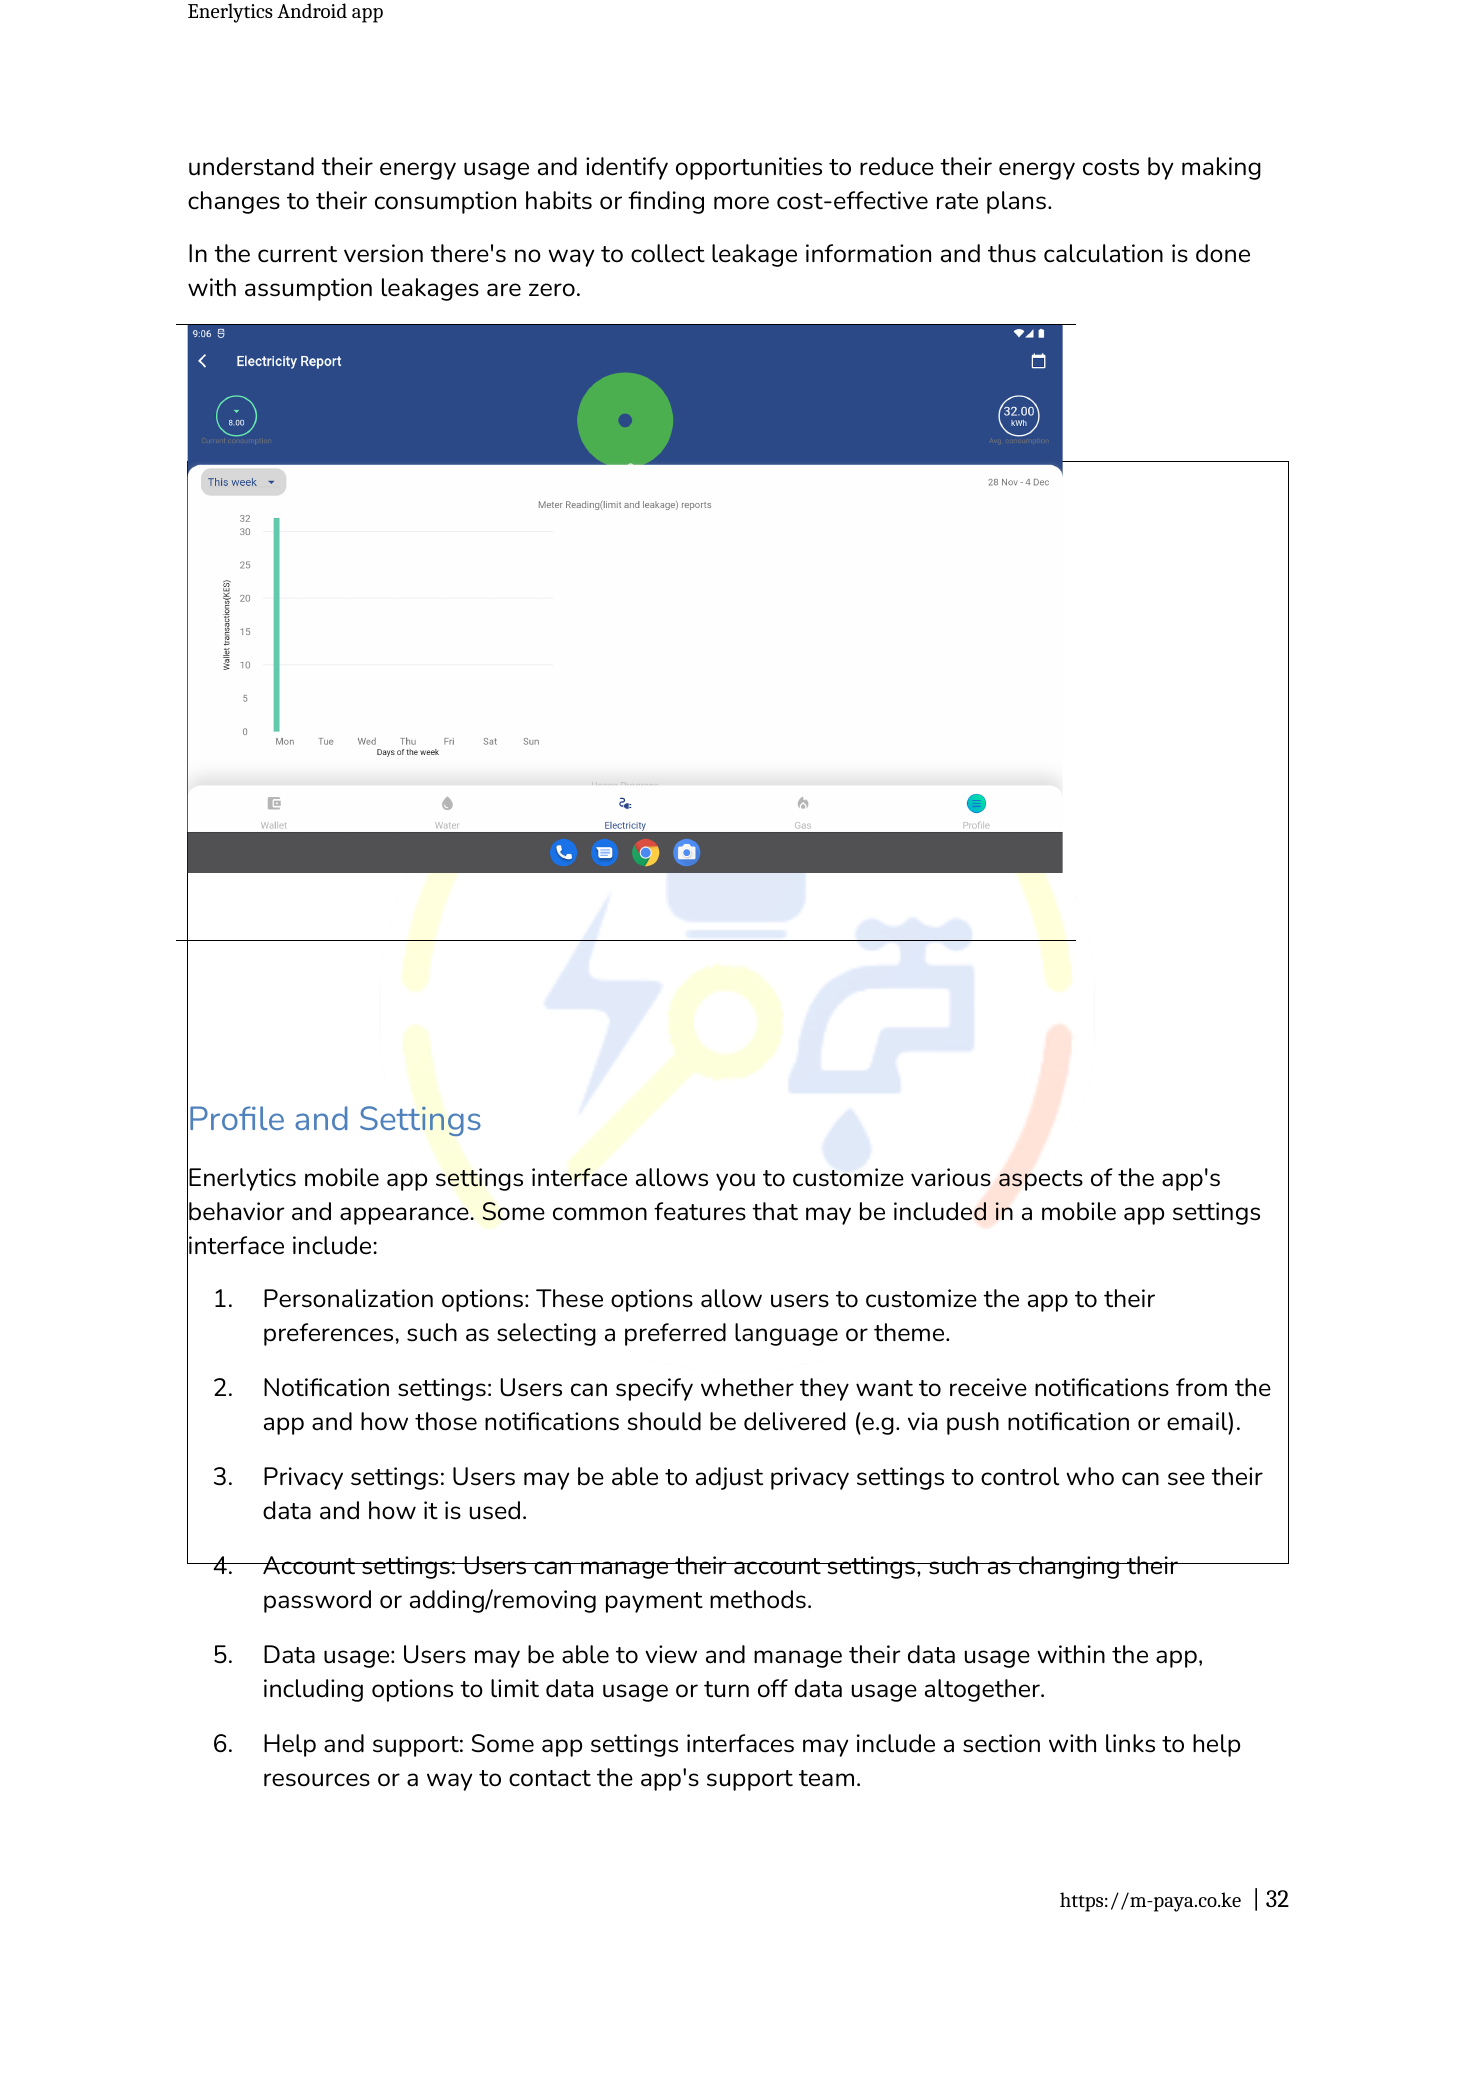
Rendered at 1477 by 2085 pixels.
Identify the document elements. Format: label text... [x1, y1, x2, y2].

list Help and support: Some app settings interfaces may include a section with links to help resources or a way to contact the app's support team. [212, 1727, 1289, 1795]
text Enerlytics mobile app settings interface allows you to customize various aspects of the app's behavior and appearance. Some common features that may be included in a mobile app settings interface include: [187, 1161, 1289, 1263]
text In the current version there's no way to collect leakage information and thus calculation is done with assumption leakages are zero. [187, 237, 1289, 305]
list Privacy settings: Users may be able to adjust privacy settings to control who can see their data and how it is used. [212, 1460, 1289, 1528]
list Account settings: Users can manage their account settings, such as changing their password or adding/removing payment methods. [212, 1549, 1289, 1617]
list Data usage: Users may be able to view and manage their data usage within the app, including options to limit data usage or turn off data usage altogether. [212, 1638, 1289, 1706]
table_header [176, 325, 1076, 939]
list Notification settings: Users can specify whether they want to receive notifications from the app and how those notifications should be delivered (e.g. via push notification or email). [212, 1371, 1289, 1439]
subtitle Profile and Settings [187, 1097, 1289, 1142]
list Personalization options: These options allow users to customize the app to their preferences, such as selecting a preferred language or theme. [212, 1282, 1289, 1350]
picture [187, 325, 1063, 873]
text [187, 150, 1289, 218]
